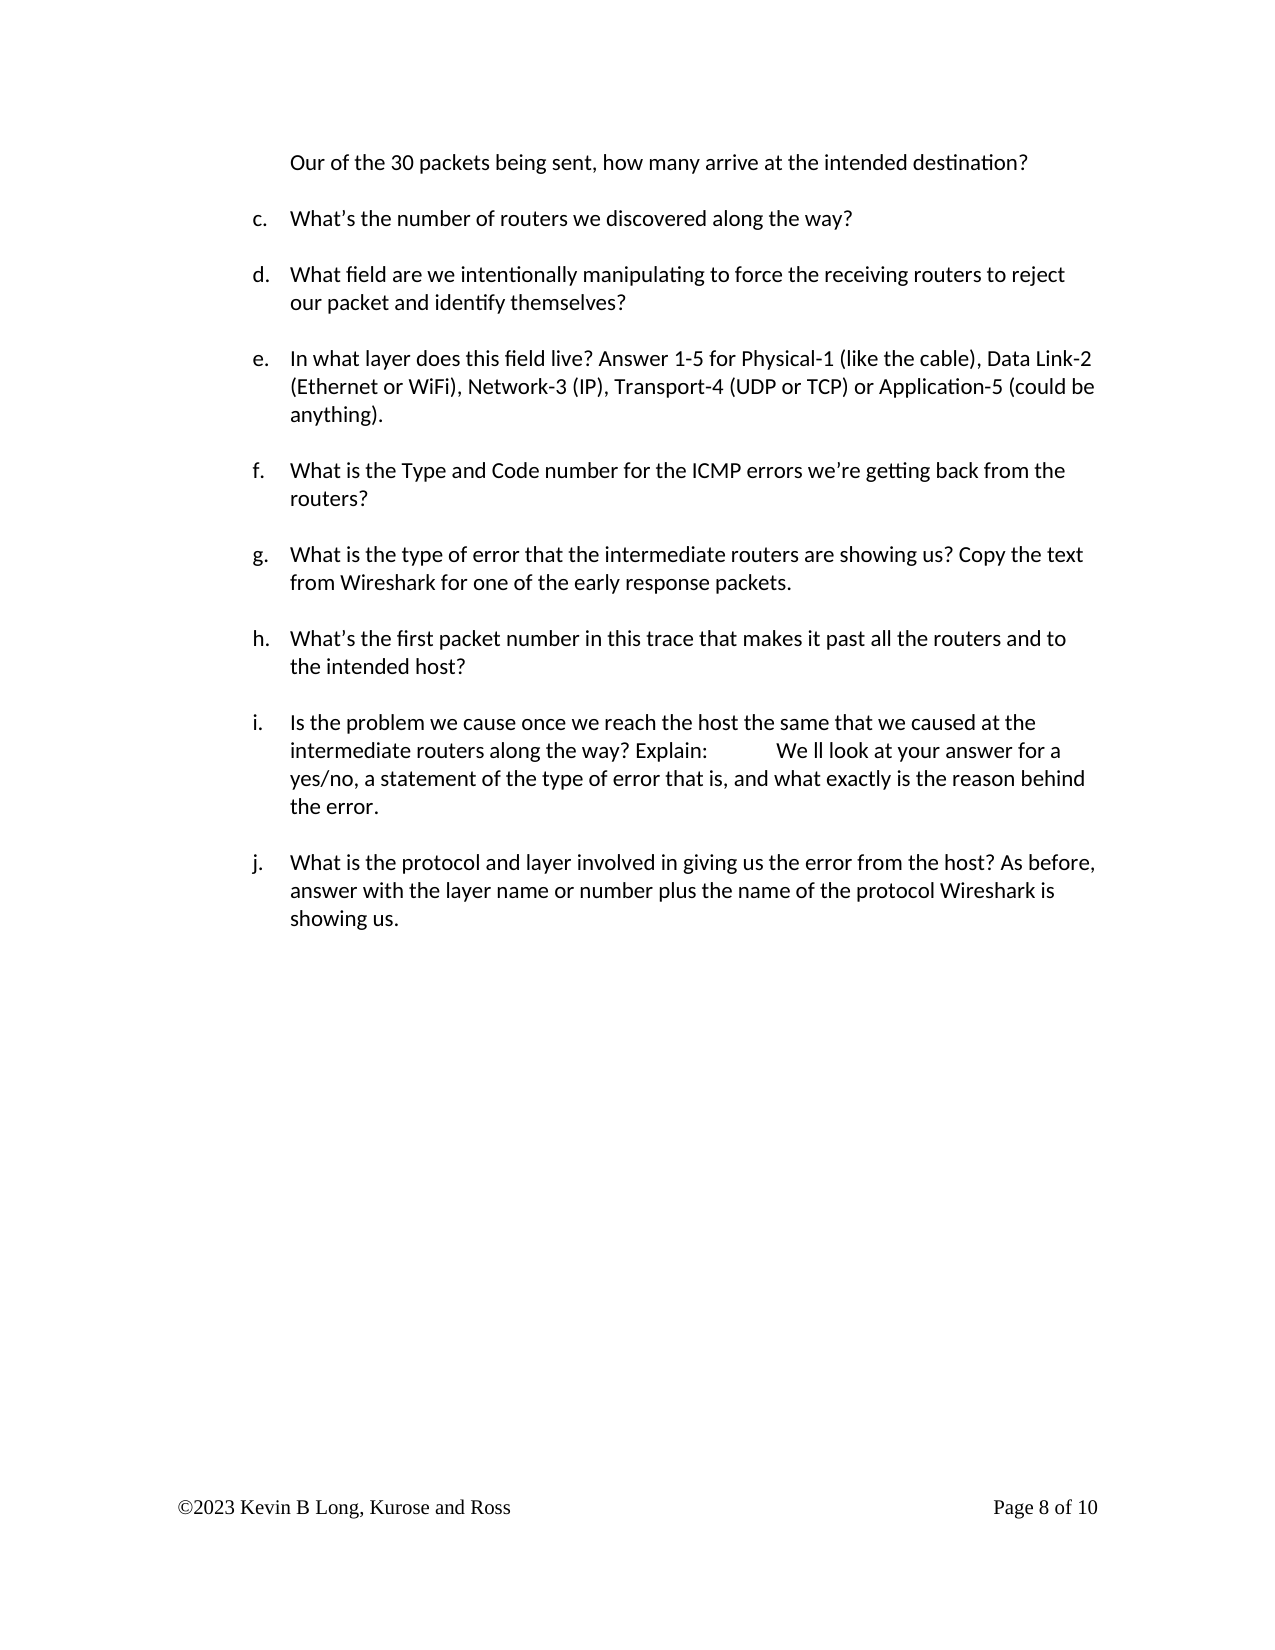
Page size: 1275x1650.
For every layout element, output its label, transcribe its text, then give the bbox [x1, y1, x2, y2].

list Is the problem we cause once we reach the host the same that we caused at the intermediate routers along the way? Explain: We ll look at your answer for a yes/no, a statement of the type of error that is, and what exactly is the reason behind the error. [252, 708, 1098, 820]
list What is the protocol and layer involved in giving us the error from the host? As before, answer with the layer name or number plus the name of the protocol Wireshark is showing us. [252, 848, 1098, 932]
list In what layer does this field live? Answer 1-5 for Physical-1 (like the cable), Data Link-2 (Ethernet or WiFi), Network-3 (IP), Transport-4 (UDP or TCP) or Application-5 (could be anything). [252, 344, 1098, 428]
list Our of the 30 packets being sent, how many arrive at the intended destination? [290, 148, 1098, 176]
list What’s the number of routers we discovered along the way? [252, 204, 1098, 232]
list What field are we intentionally manipulating to force the receiving routers to reject our packet and identify themselves? [252, 260, 1098, 316]
list What’s the first packet number in this trace that makes it past all the routers and to the intended host? [252, 624, 1098, 680]
list What is the type of error that the intermediate routers are showing us? Copy the text from Wireshark for one of the early response packets. [252, 540, 1098, 596]
list What is the Type and Code number for the ICMP errors we’re getting back from the routers? [252, 456, 1098, 512]
